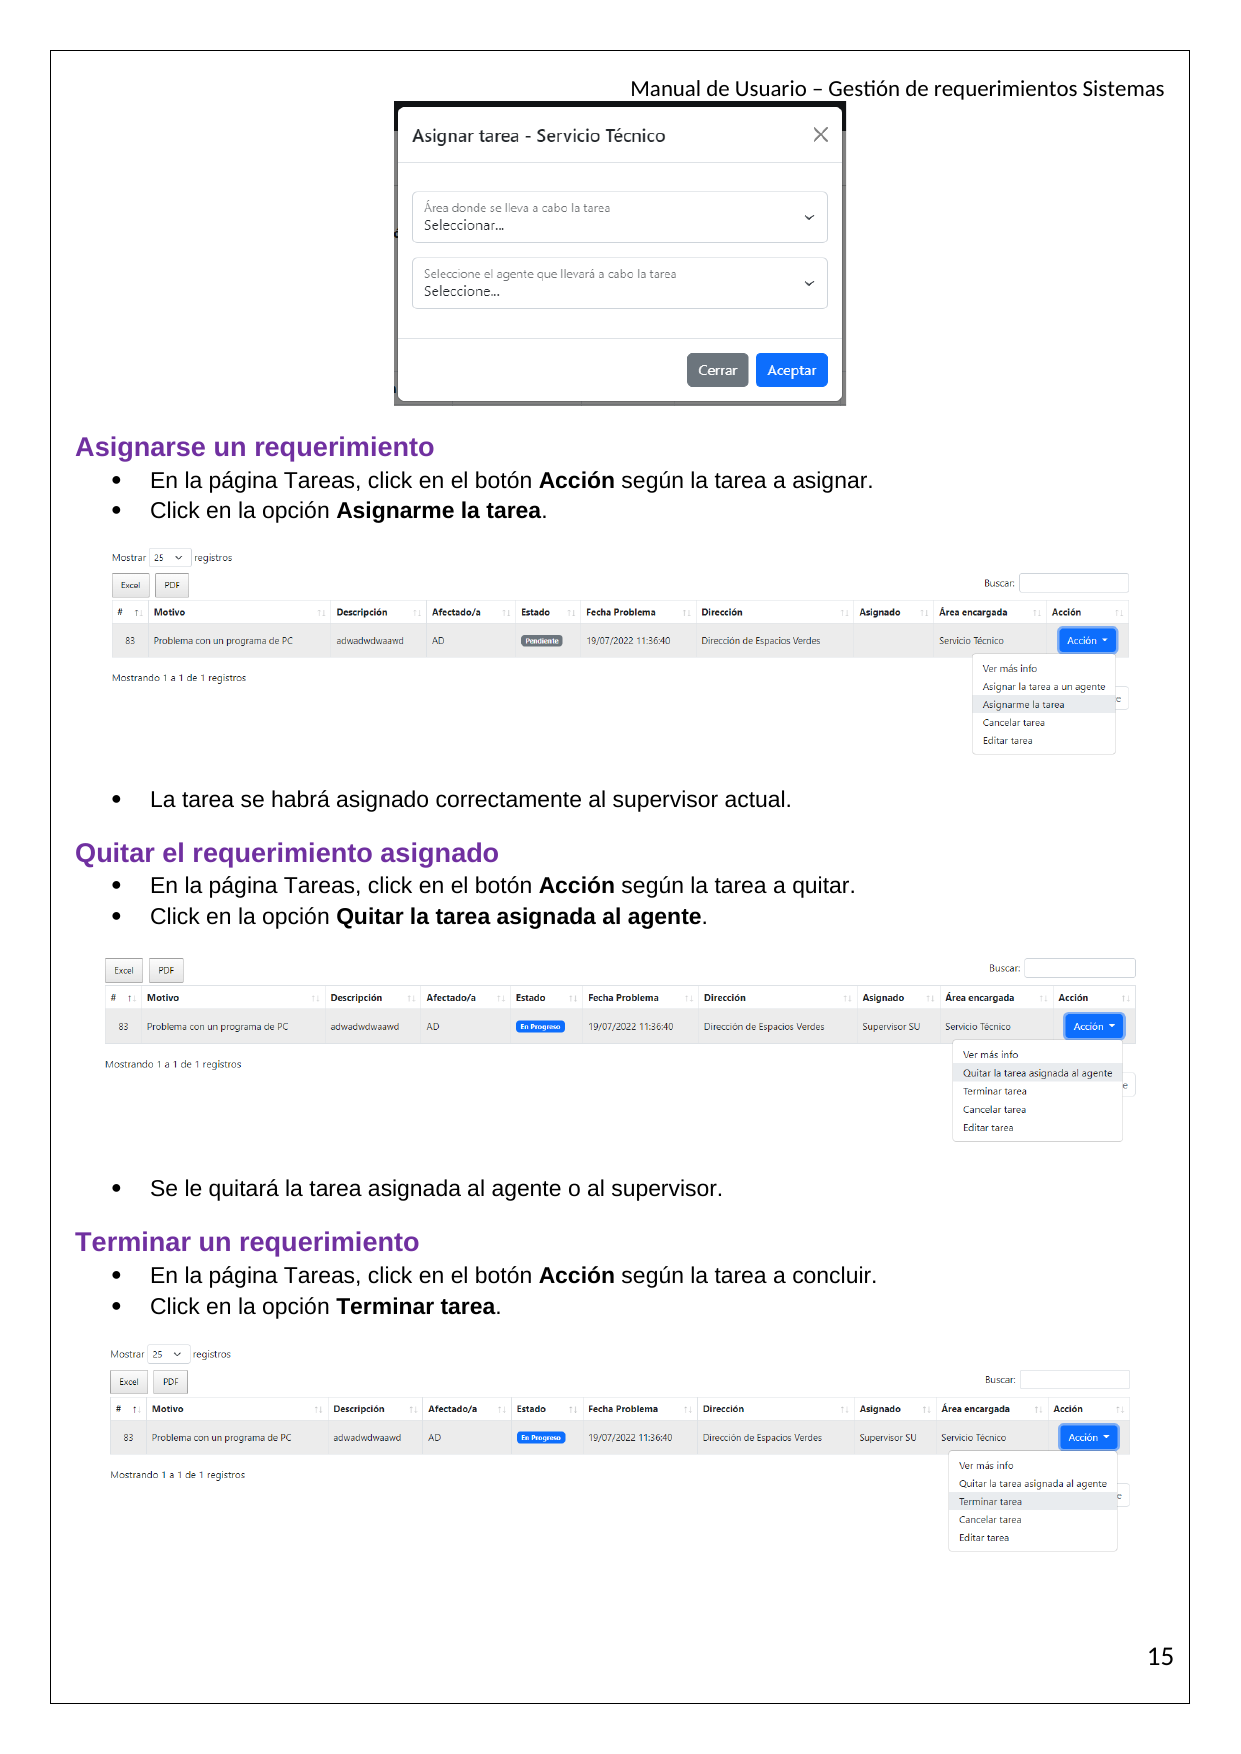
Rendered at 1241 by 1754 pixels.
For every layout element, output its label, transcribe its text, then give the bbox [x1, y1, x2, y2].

list Se le quitará la tarea asignada al agente o al supervisor. [112, 1175, 1165, 1202]
list En la página Tareas, click en el botón Acción según la tarea a asignar. [112, 467, 1165, 493]
list Click en la opción Terminar tarea. [112, 1293, 1165, 1319]
picture [96, 953, 1145, 1151]
picture [394, 101, 847, 406]
subtitle Asignarse un requerimiento [75, 431, 1165, 462]
list Click en la opción Asignarme la tarea. [112, 497, 1165, 523]
list En la página Tareas, click en el botón Acción según la tarea a concluir. [112, 1262, 1165, 1289]
subtitle Quitar el requerimiento asignado [75, 837, 1165, 868]
list La tarea se habrá asignado correctamente al supervisor actual. [112, 786, 1165, 812]
picture [101, 1343, 1139, 1557]
subtitle Terminar un requerimiento [75, 1226, 1165, 1258]
picture [103, 548, 1138, 761]
list En la página Tareas, click en el botón Acción según la tarea a quitar. [112, 872, 1165, 899]
list Click en la opción Quitar la tarea asignada al agente. [112, 903, 1165, 929]
